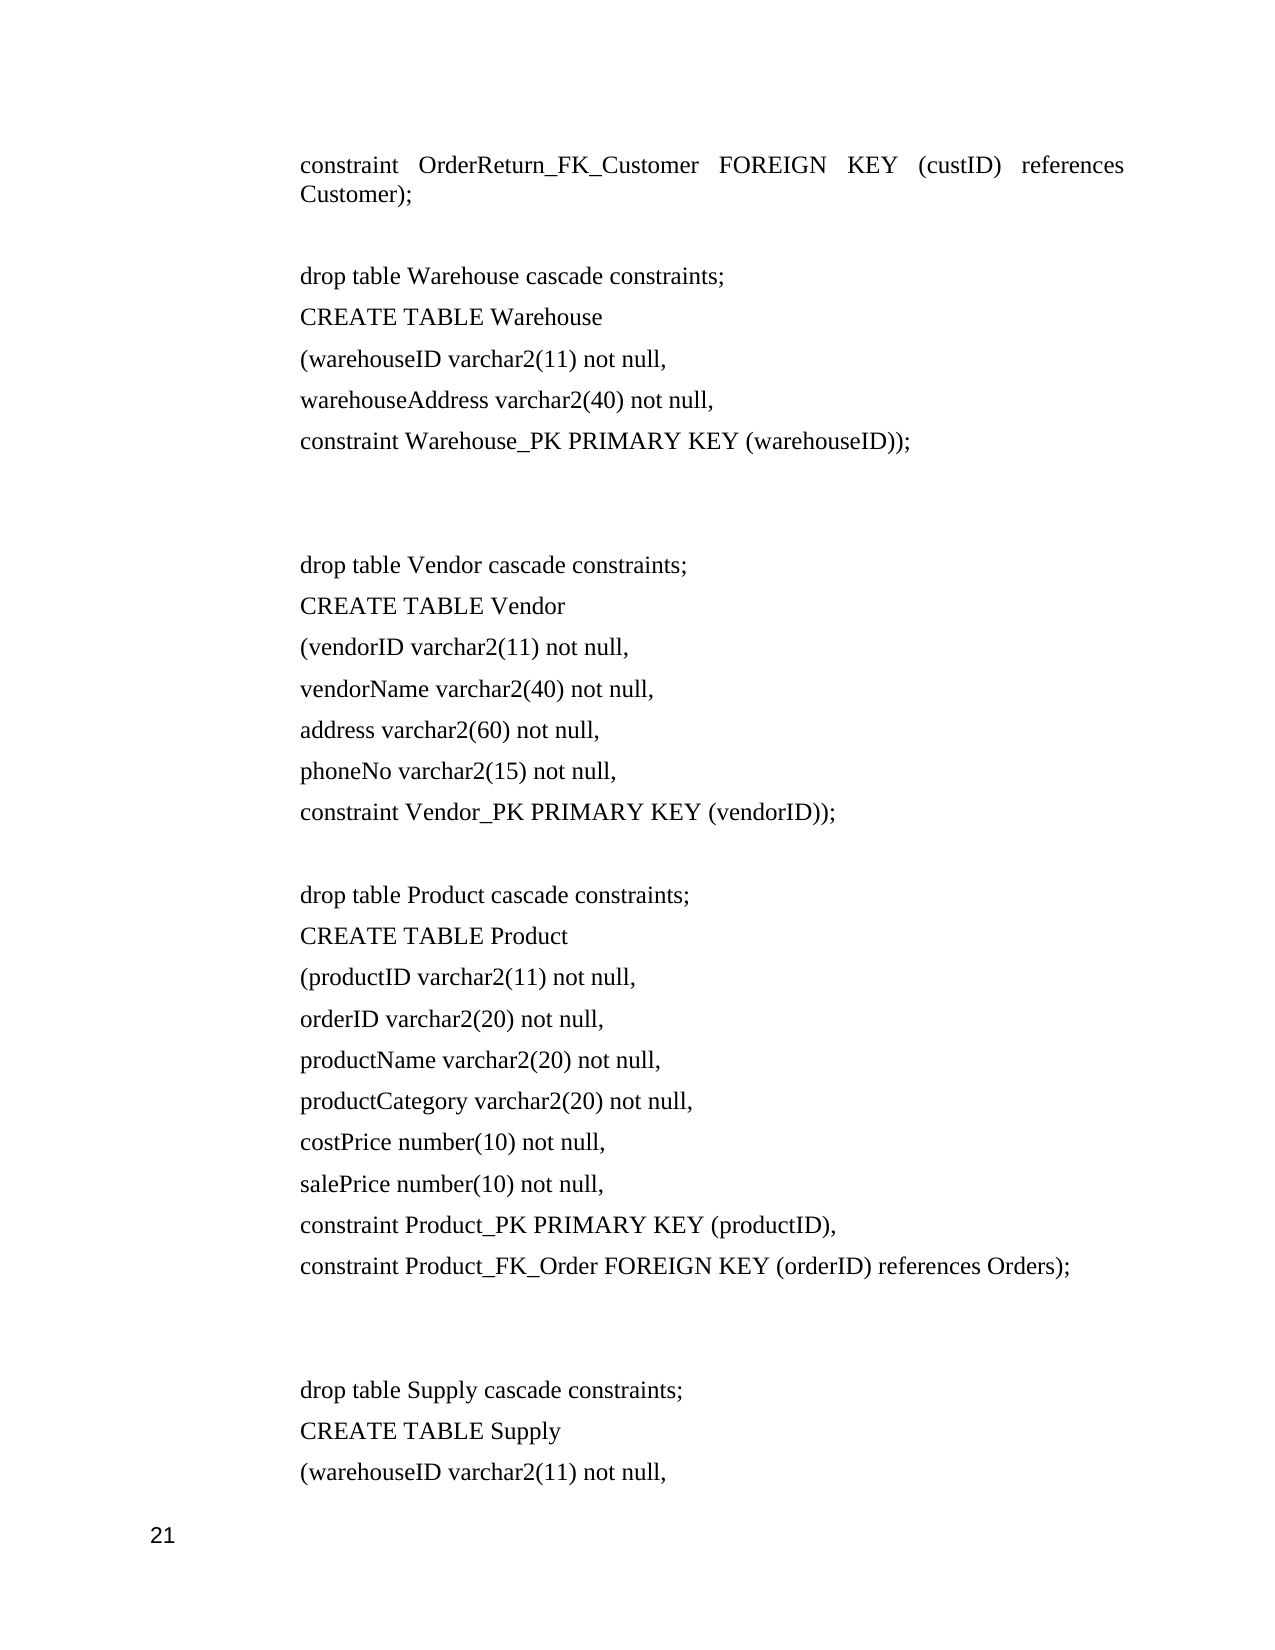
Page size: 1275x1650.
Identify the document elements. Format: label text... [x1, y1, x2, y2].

text (productID varchar2(11) not null, [300, 962, 1125, 991]
text CREATE TABLE Vendor [300, 591, 1125, 620]
text constraint Product_PK PRIMARY KEY (productID), [300, 1210, 1125, 1239]
text constraint OrderReturn_FK_Customer FOREIGN KEY (custID) references Customer); [300, 150, 1125, 207]
text productCategory varchar2(20) not null, [300, 1086, 1125, 1115]
text (warehouseID varchar2(11) not null, [300, 344, 1125, 372]
text costPrice number(10) not null, [300, 1127, 1125, 1156]
text drop table Product cascade constraints; [300, 880, 1125, 909]
text drop table Vendor cascade constraints; [300, 550, 1125, 579]
text address varchar2(60) not null, [300, 715, 1125, 744]
text CREATE TABLE Supply [300, 1416, 1125, 1445]
text constraint Product_FK_Order FOREIGN KEY (orderID) references Orders); [300, 1251, 1125, 1280]
text salePrice number(10) not null, [300, 1169, 1125, 1197]
text (warehouseID varchar2(11) not null, [300, 1457, 1125, 1486]
text phoneNo varchar2(15) not null, [300, 756, 1125, 785]
text productName varchar2(20) not null, [300, 1045, 1125, 1074]
text vendorName varchar2(40) not null, [300, 674, 1125, 702]
text orderID varchar2(20) not null, [300, 1004, 1125, 1032]
text drop table Warehouse cascade constraints; [300, 261, 1125, 290]
text constraint Warehouse_PK PRIMARY KEY (warehouseID)); [300, 426, 1125, 455]
text CREATE TABLE Product [300, 921, 1125, 950]
text warehouseAddress varchar2(40) not null, [300, 385, 1125, 414]
text constraint Vendor_PK PRIMARY KEY (vendorID)); [300, 797, 1125, 826]
text CREATE TABLE Warehouse [300, 302, 1125, 331]
text (vendorID varchar2(11) not null, [300, 632, 1125, 661]
text drop table Supply cascade constraints; [300, 1375, 1125, 1404]
